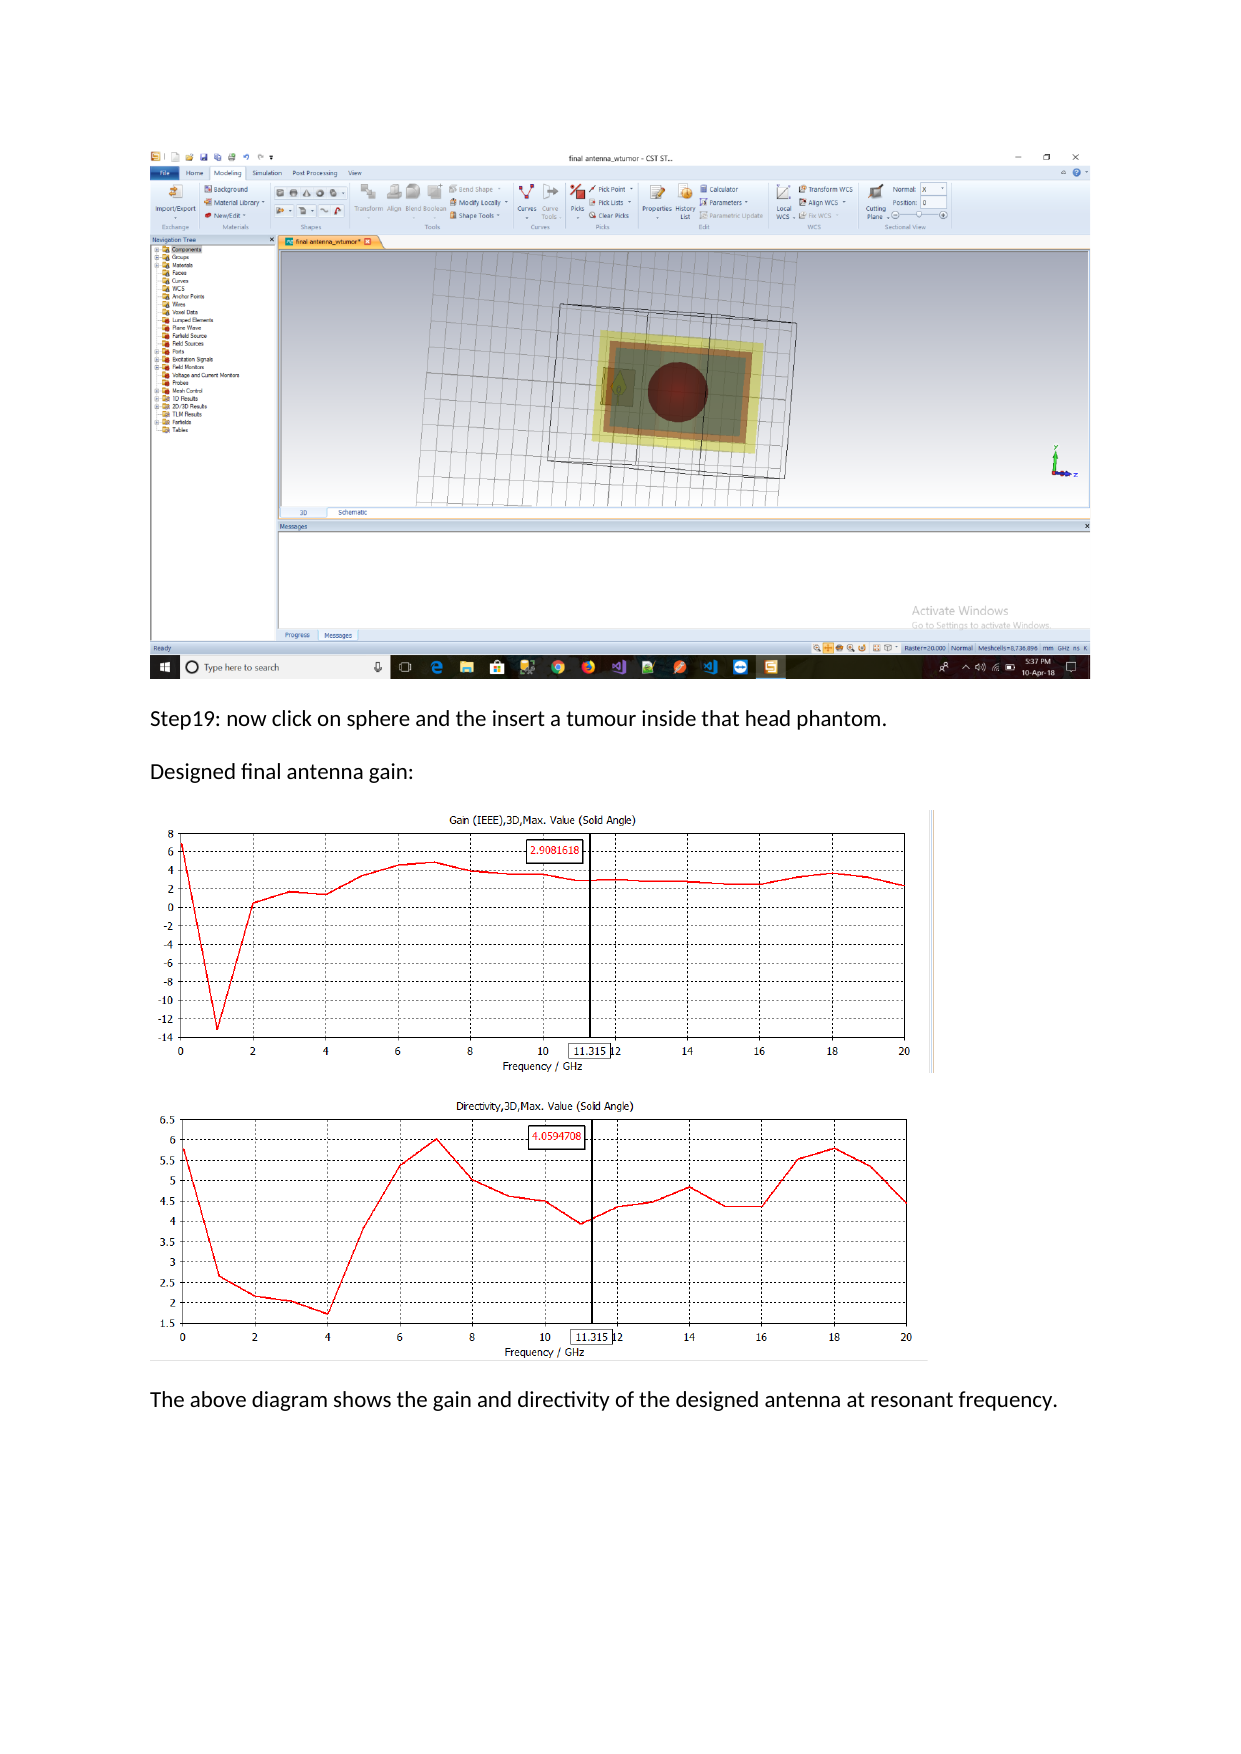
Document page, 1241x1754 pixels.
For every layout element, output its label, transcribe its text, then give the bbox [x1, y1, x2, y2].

picture [150, 150, 1091, 679]
picture [150, 810, 934, 1073]
text Designed final antenna gain: [150, 757, 1090, 785]
picture [150, 1097, 928, 1361]
text The above diagram shows the gain and directivity of the designed antenna at resonant frequency. [150, 1386, 1090, 1414]
text Step19: now click on sphere and the insert a tumour inside that head phantom. [150, 704, 1090, 732]
